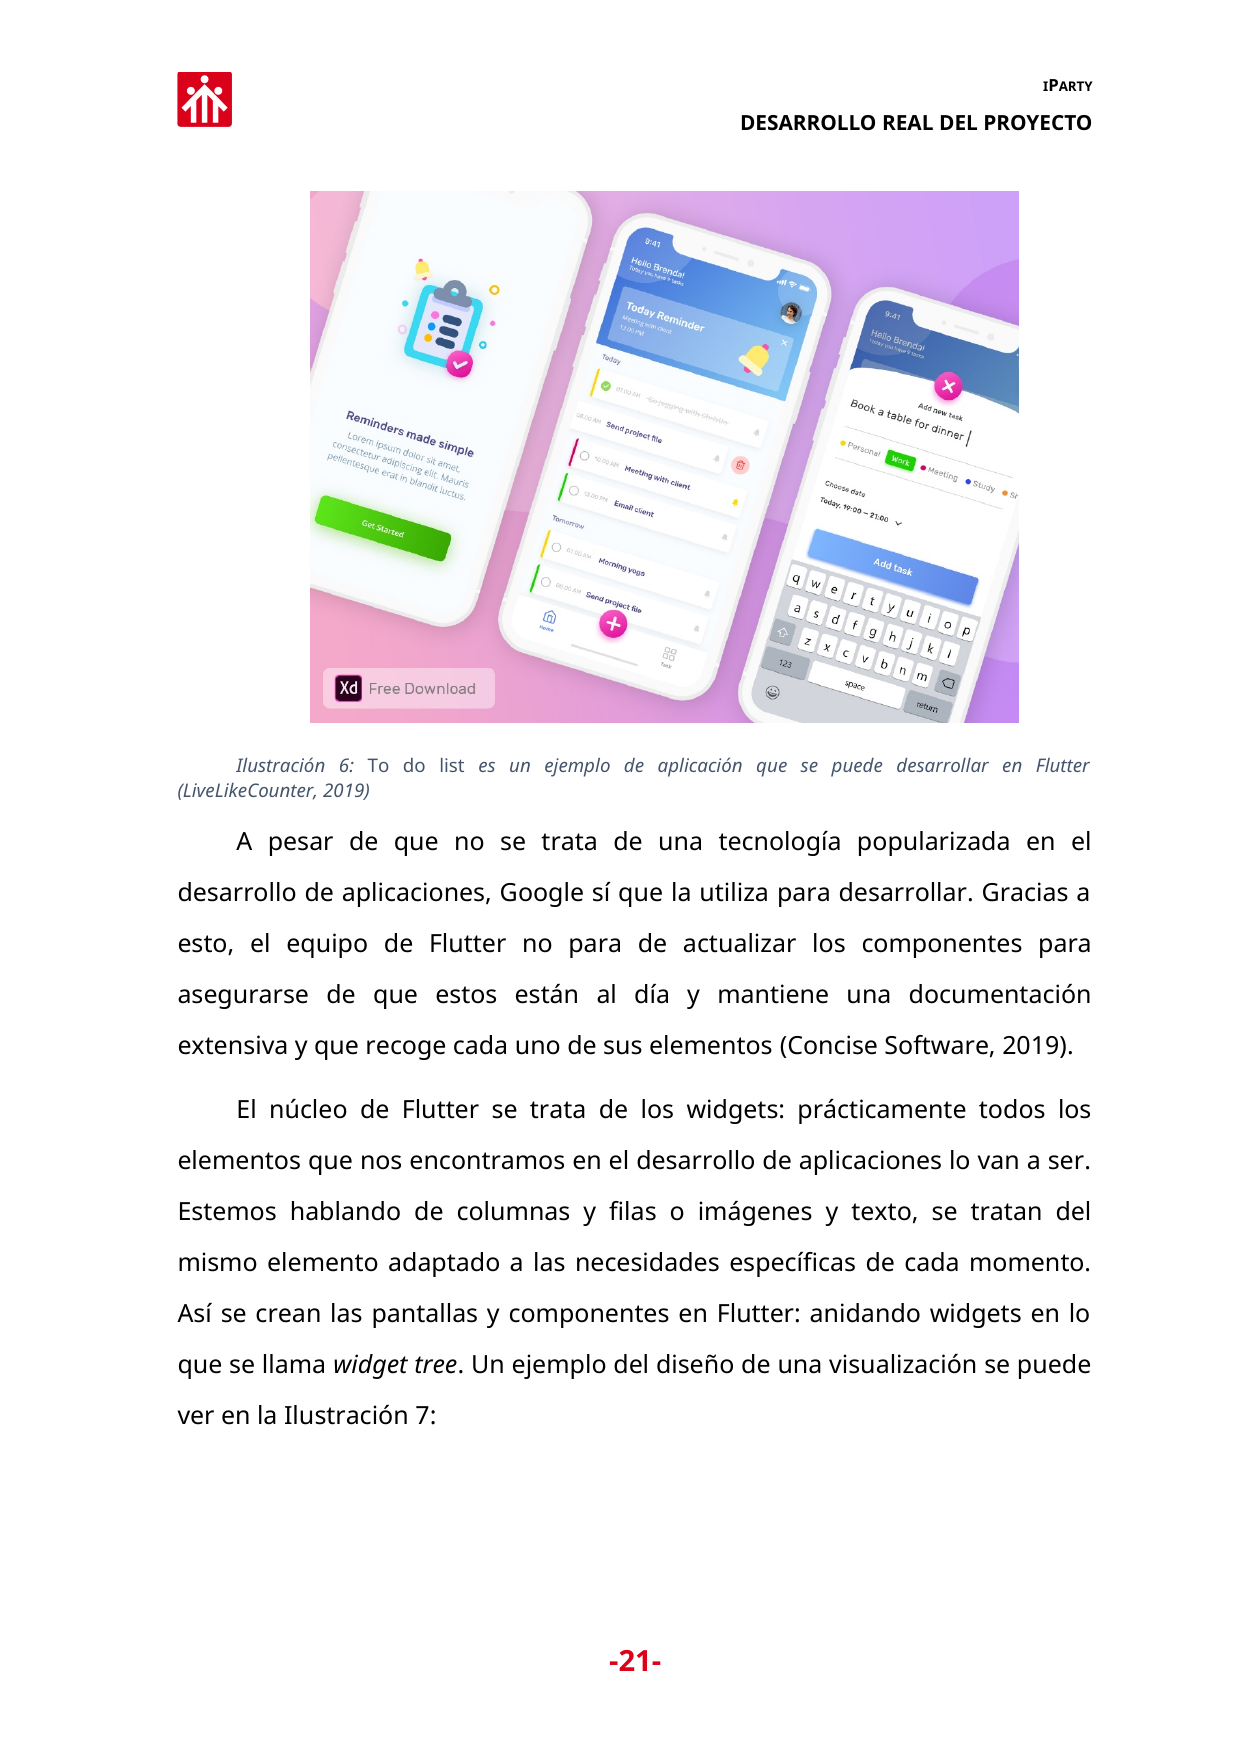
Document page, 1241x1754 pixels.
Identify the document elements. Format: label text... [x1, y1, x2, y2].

text A pesar de que no se trata de una tecnología popularizada en el desarrollo de aplicaciones, Google sí que la utiliza para desarrollar. Gracias a esto, el equipo de Flutter no para de actualizar los componentes para asegurarse de que estos están al día y mantiene una documentación extensiva y que recoge cada uno de sus elementos . [177, 824, 1092, 1062]
picture [310, 191, 1019, 723]
text El núcleo de Flutter se trata de los widgets: prácticamente todos los elementos que nos encontramos en el desarrollo de aplicaciones lo van a ser. Estemos hablando de columnas y filas o imágenes y texto, se tratan del mismo elemento adaptado a las necesidades específicas de cada momento. Así se crean las pantallas y componentes en Flutter: anidando widgets en lo que se llama widget tree. Un ejemplo del diseño de una visualización se puede ver en la Ilustración 7: [177, 1091, 1092, 1432]
text Ilustración 6: To do list es un ejemplo de aplicación que se puede desarrollar en Flutter [177, 752, 1092, 803]
picture [177, 72, 232, 127]
